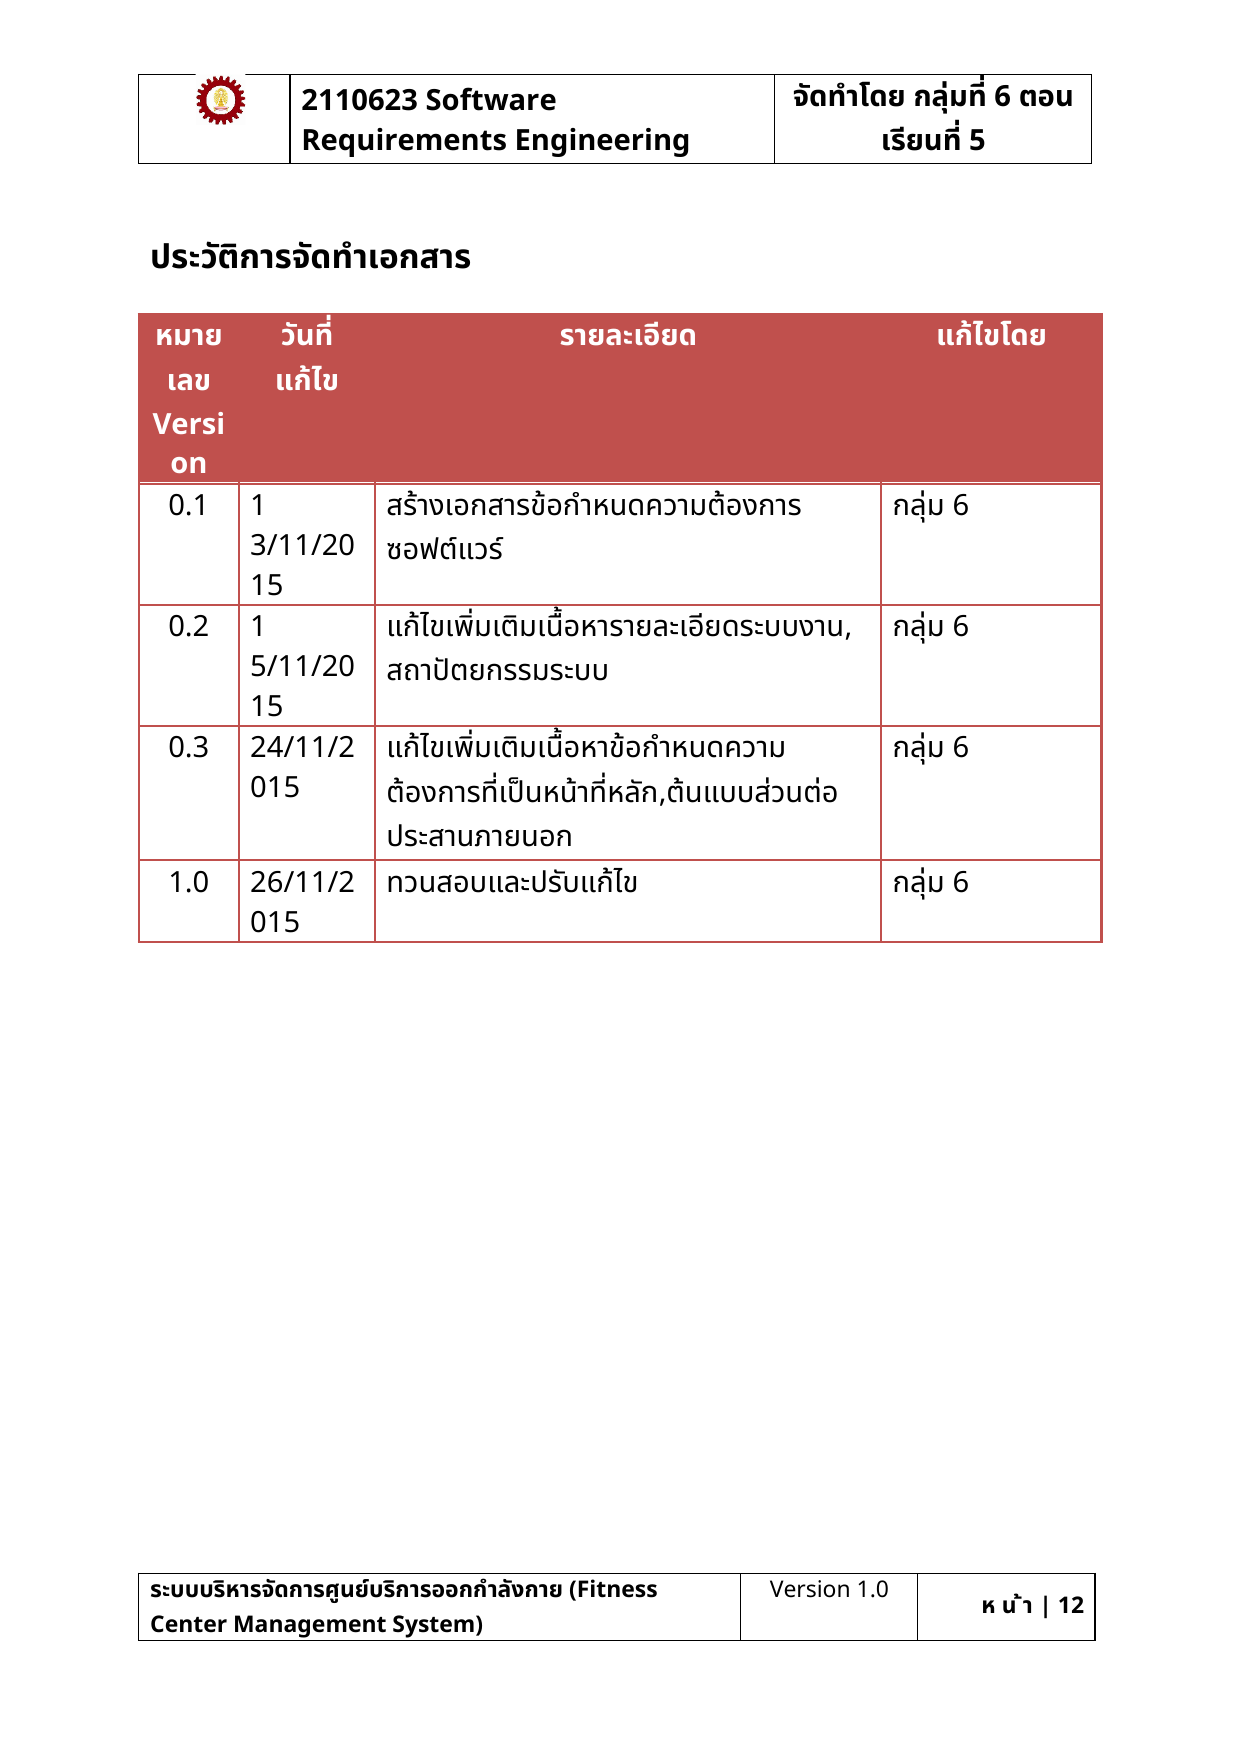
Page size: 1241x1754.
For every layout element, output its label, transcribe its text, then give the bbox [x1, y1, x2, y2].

table_cell กลุ่ม 6 [882, 485, 1100, 603]
table_cell 26/11/2015 [240, 861, 374, 941]
table_cell 15/11/2015 [240, 606, 374, 725]
table_cell 0.2 [140, 606, 238, 725]
table_cell 0.1 [140, 485, 238, 603]
table_cell 13/11/2015 [240, 485, 374, 603]
table_header รายละเอียด [376, 315, 880, 482]
table_cell 1.0 [140, 861, 238, 941]
table_cell แก้ไขเพิ่มเติมเนื้อหาข้อกำหนดความต้องการที่เป็นหน้าที่หลัก,ต้นแบบส่วนต่อประสานภายนอก [376, 727, 880, 859]
subtitle ประวัติการจัดทำเอกสาร [150, 233, 1090, 284]
table_cell กลุ่ม 6 [882, 606, 1100, 725]
table_cell 0.3 [140, 727, 238, 859]
picture [195, 74, 246, 125]
table_header วันที่แก้ไข [240, 315, 374, 482]
table_cell กลุ่ม 6 [882, 861, 1100, 941]
table_cell สร้างเอกสารข้อกำหนดความต้องการซอฟต์แวร์ [376, 485, 880, 603]
table_header แก้ไขโดย [882, 315, 1100, 482]
table_cell ทวนสอบและปรับแก้ไข [376, 861, 880, 941]
table_header หมายเลข Version [140, 315, 238, 482]
table_cell 24/11/2015 [240, 727, 374, 859]
table_cell แก้ไขเพิ่มเติมเนื้อหารายละเอียดระบบงาน, สถาปัตยกรรมระบบ [376, 606, 880, 725]
table_cell กลุ่ม 6 [882, 727, 1100, 859]
